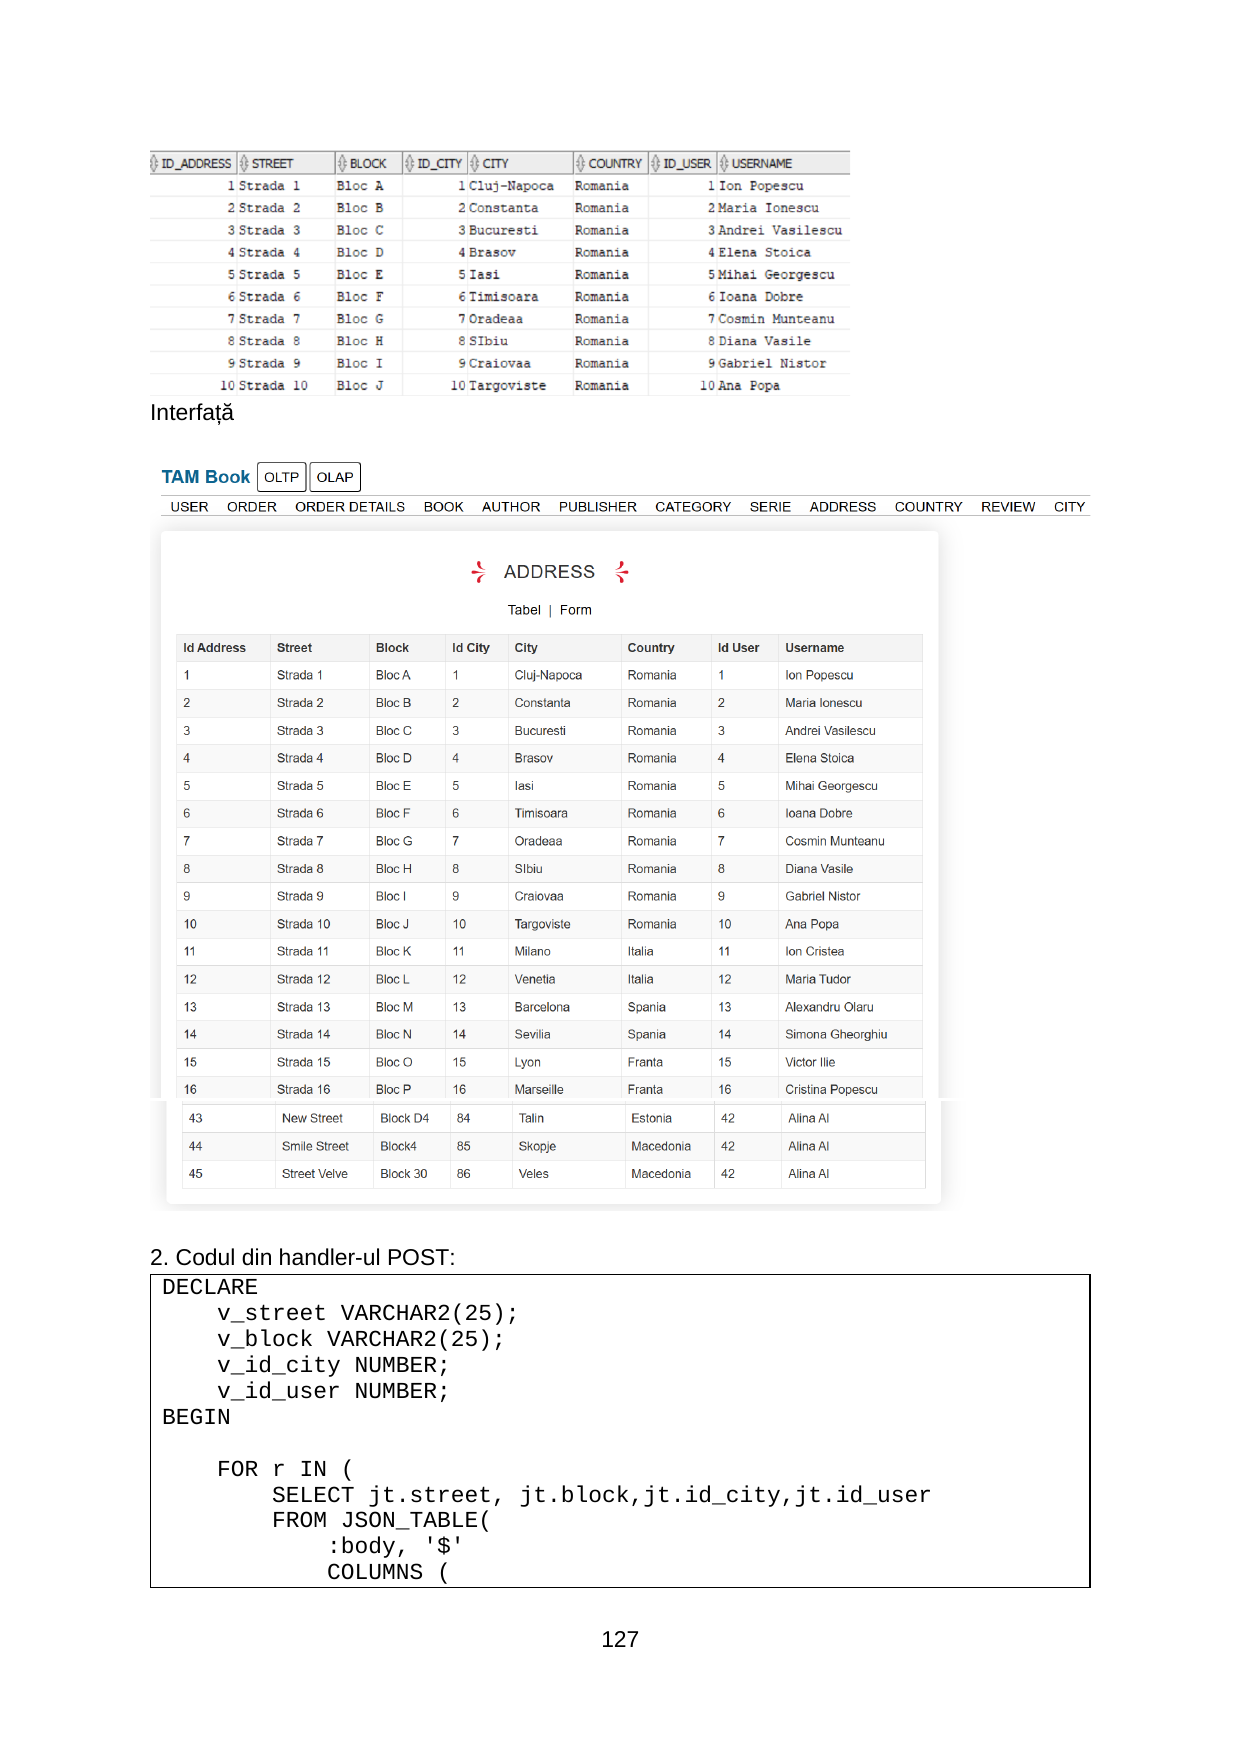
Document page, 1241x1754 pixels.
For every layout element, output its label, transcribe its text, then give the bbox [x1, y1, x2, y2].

picture [150, 150, 851, 396]
text 2. Codul din handler-ul POST: [150, 1244, 1090, 1271]
picture [150, 459, 1091, 1098]
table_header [151, 1275, 1089, 1587]
text Interfață [150, 399, 1090, 426]
picture [150, 1101, 986, 1211]
